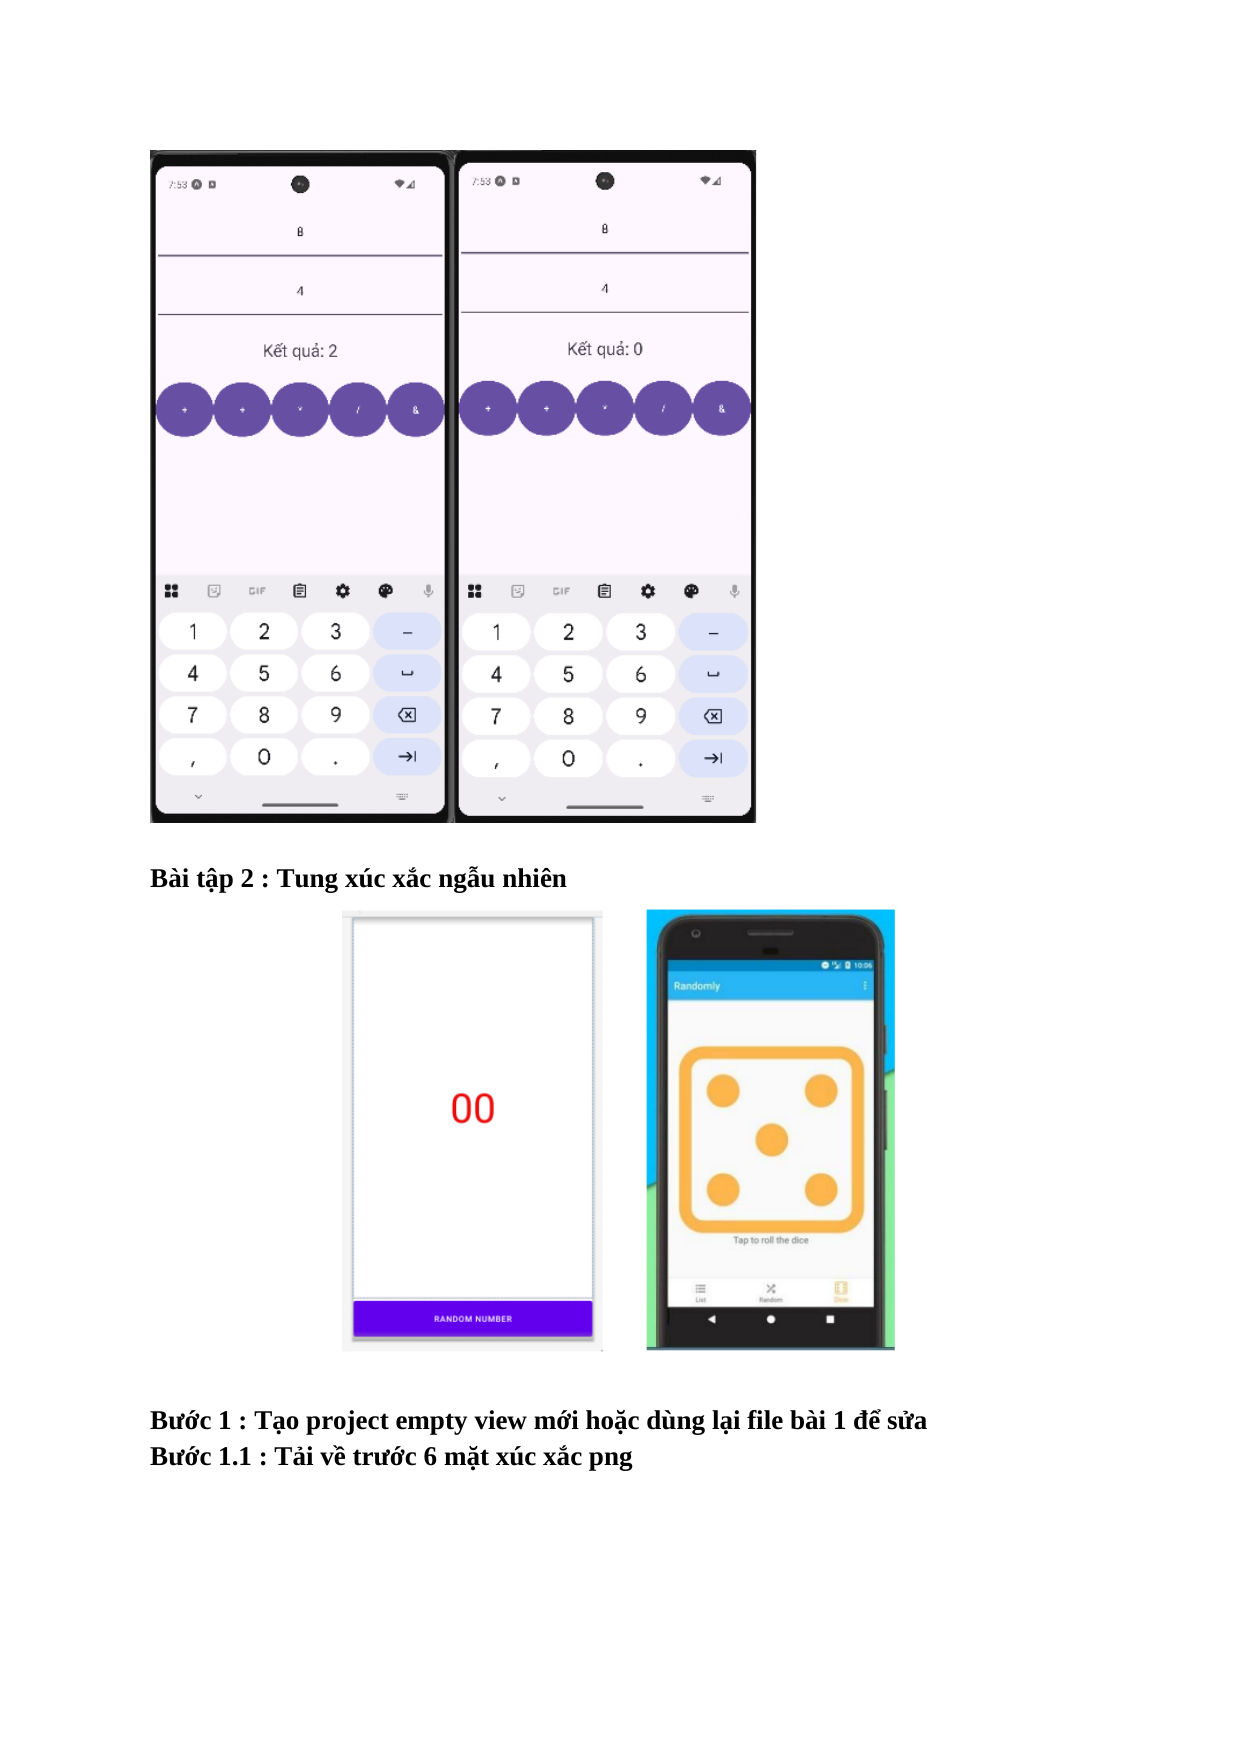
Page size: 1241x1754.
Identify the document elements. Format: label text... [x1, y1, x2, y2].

text Bước 1.1 : Tải về trước 6 mặt xúc xắc png [150, 1440, 1090, 1471]
picture [298, 897, 943, 1365]
picture [150, 150, 757, 823]
text Bài tập 2 : Tung xúc xắc ngẫu nhiên [150, 862, 1090, 893]
text Bước 1 : Tạo project empty view mới hoặc dùng lại file bài 1 để sửa [150, 1404, 1090, 1435]
